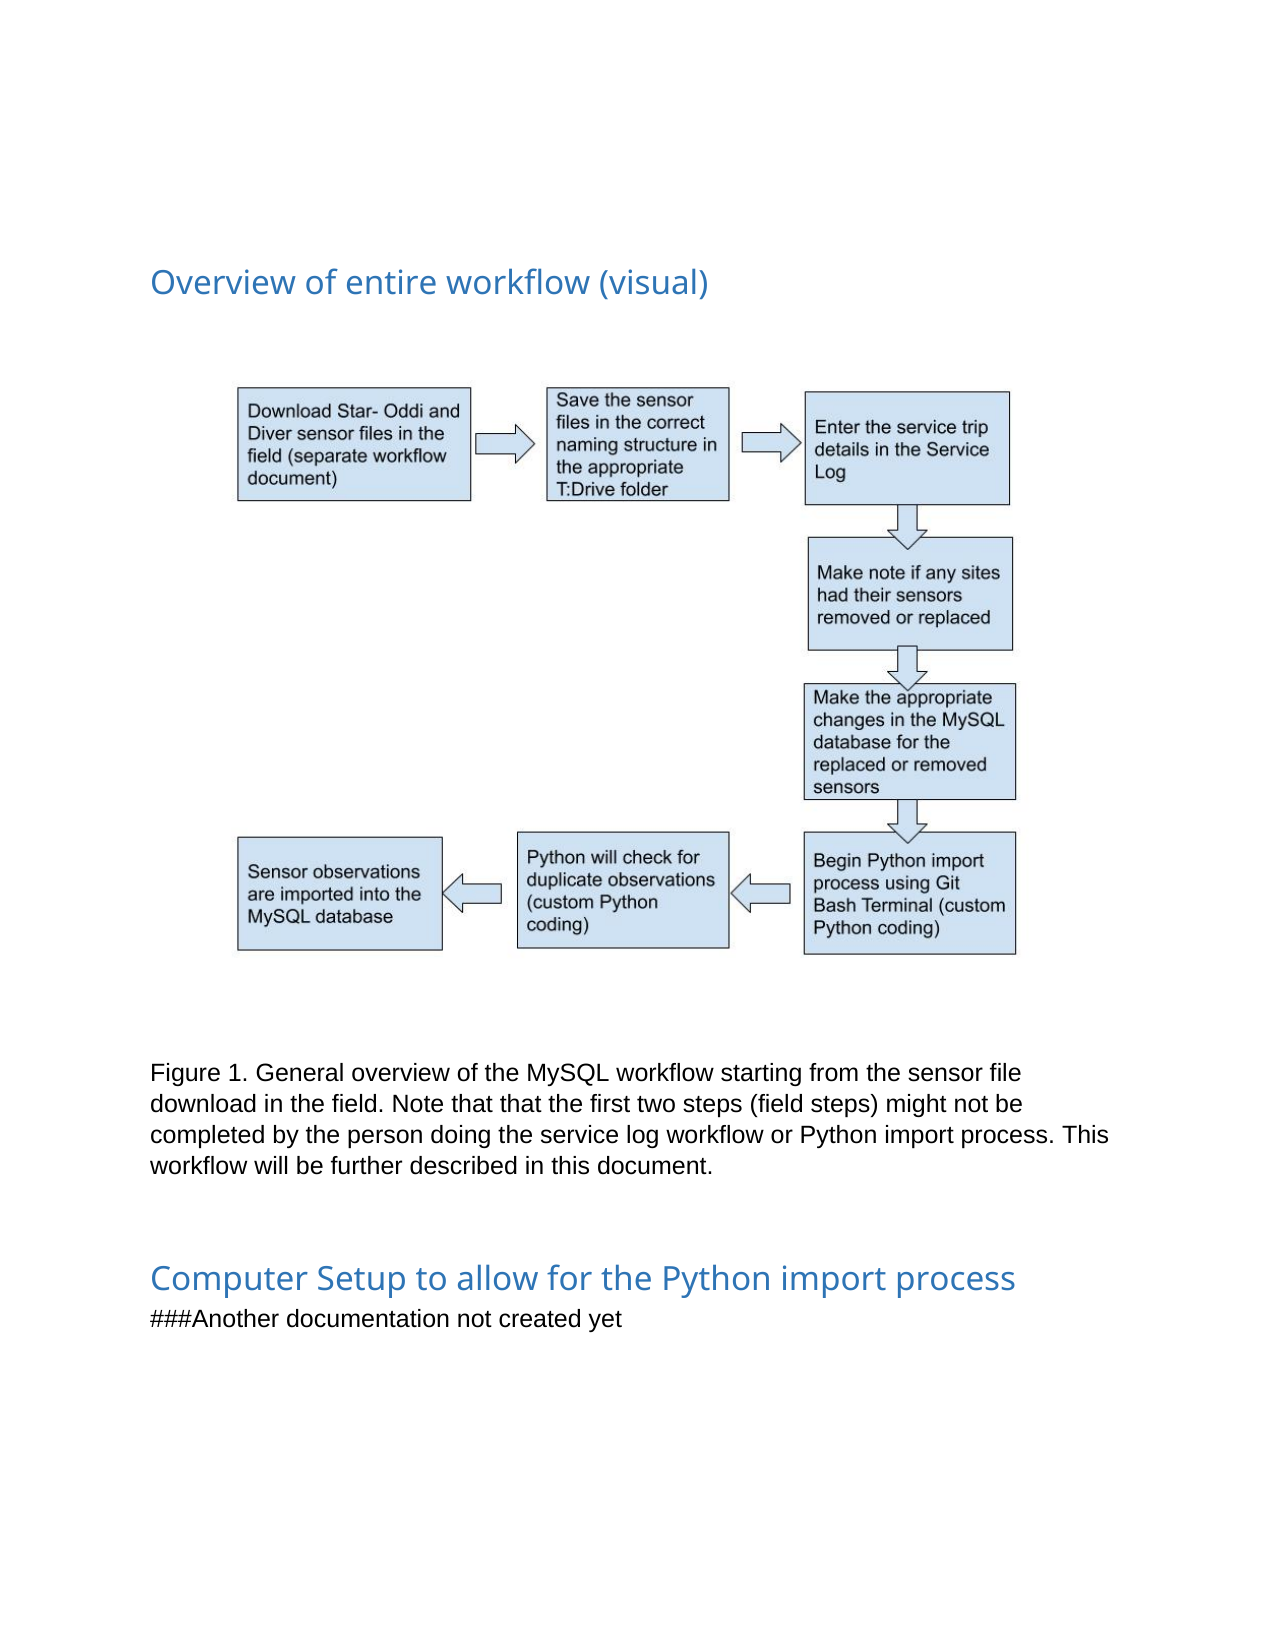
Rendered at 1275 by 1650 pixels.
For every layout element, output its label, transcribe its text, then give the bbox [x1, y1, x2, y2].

subtitle Computer Setup to allow for the Python import process [150, 1255, 1125, 1300]
text Figure 1. General overview of the MySQL workflow starting from the sensor file download in the field. Note that that the first two steps (field steps) might not be completed by the person doing the service log workflow or Python import process. This workflow will be further described in this document. [150, 1058, 1125, 1180]
subtitle Overview of entire workflow (visual) [150, 259, 1125, 304]
text ###Another documentation not created yet [150, 1304, 1125, 1332]
picture [150, 307, 1125, 1039]
